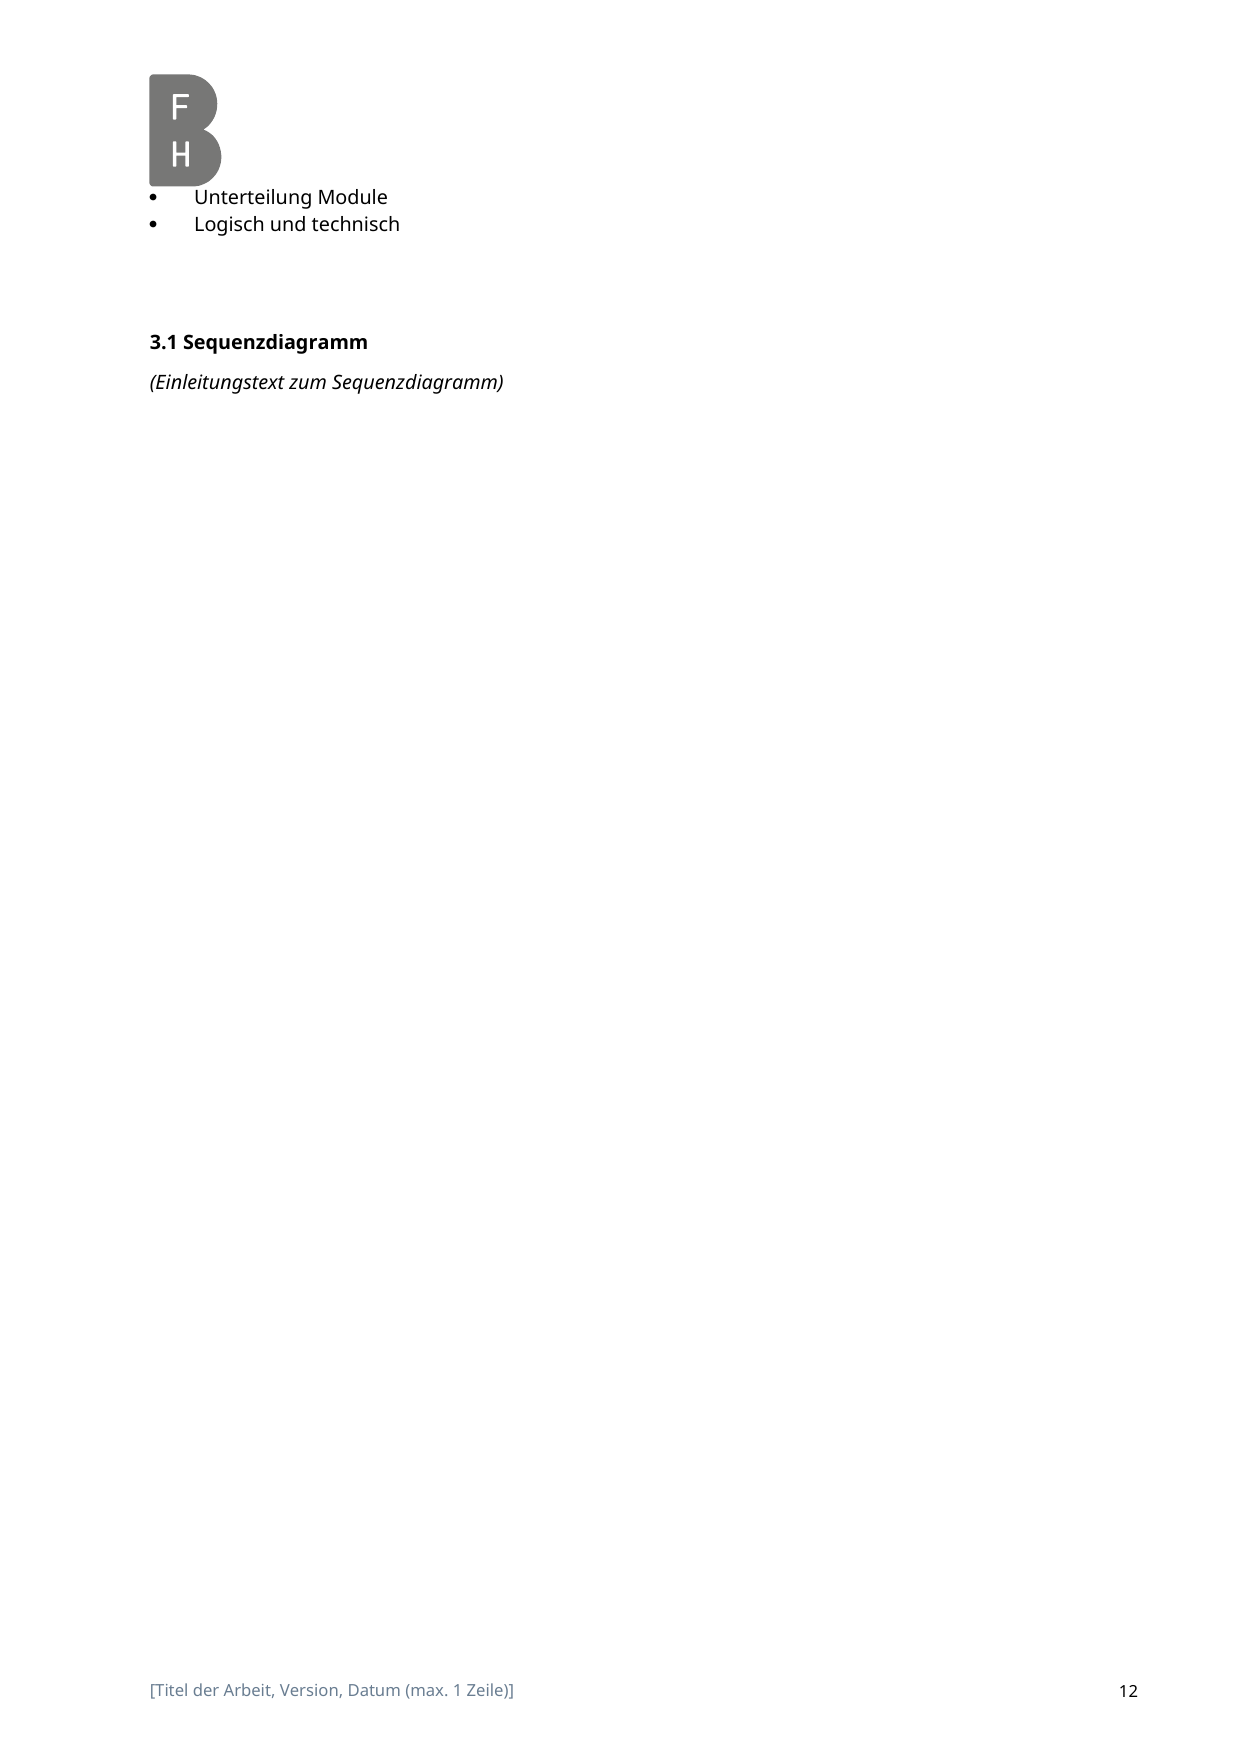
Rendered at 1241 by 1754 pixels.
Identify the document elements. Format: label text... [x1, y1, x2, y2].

subtitle Sequenzdiagramm [149, 328, 1136, 356]
list Unterteilung Module [149, 183, 1136, 210]
list Logisch und technisch [149, 210, 1136, 237]
text (Einleitungstext zum Sequenzdiagramm) [149, 368, 1136, 395]
